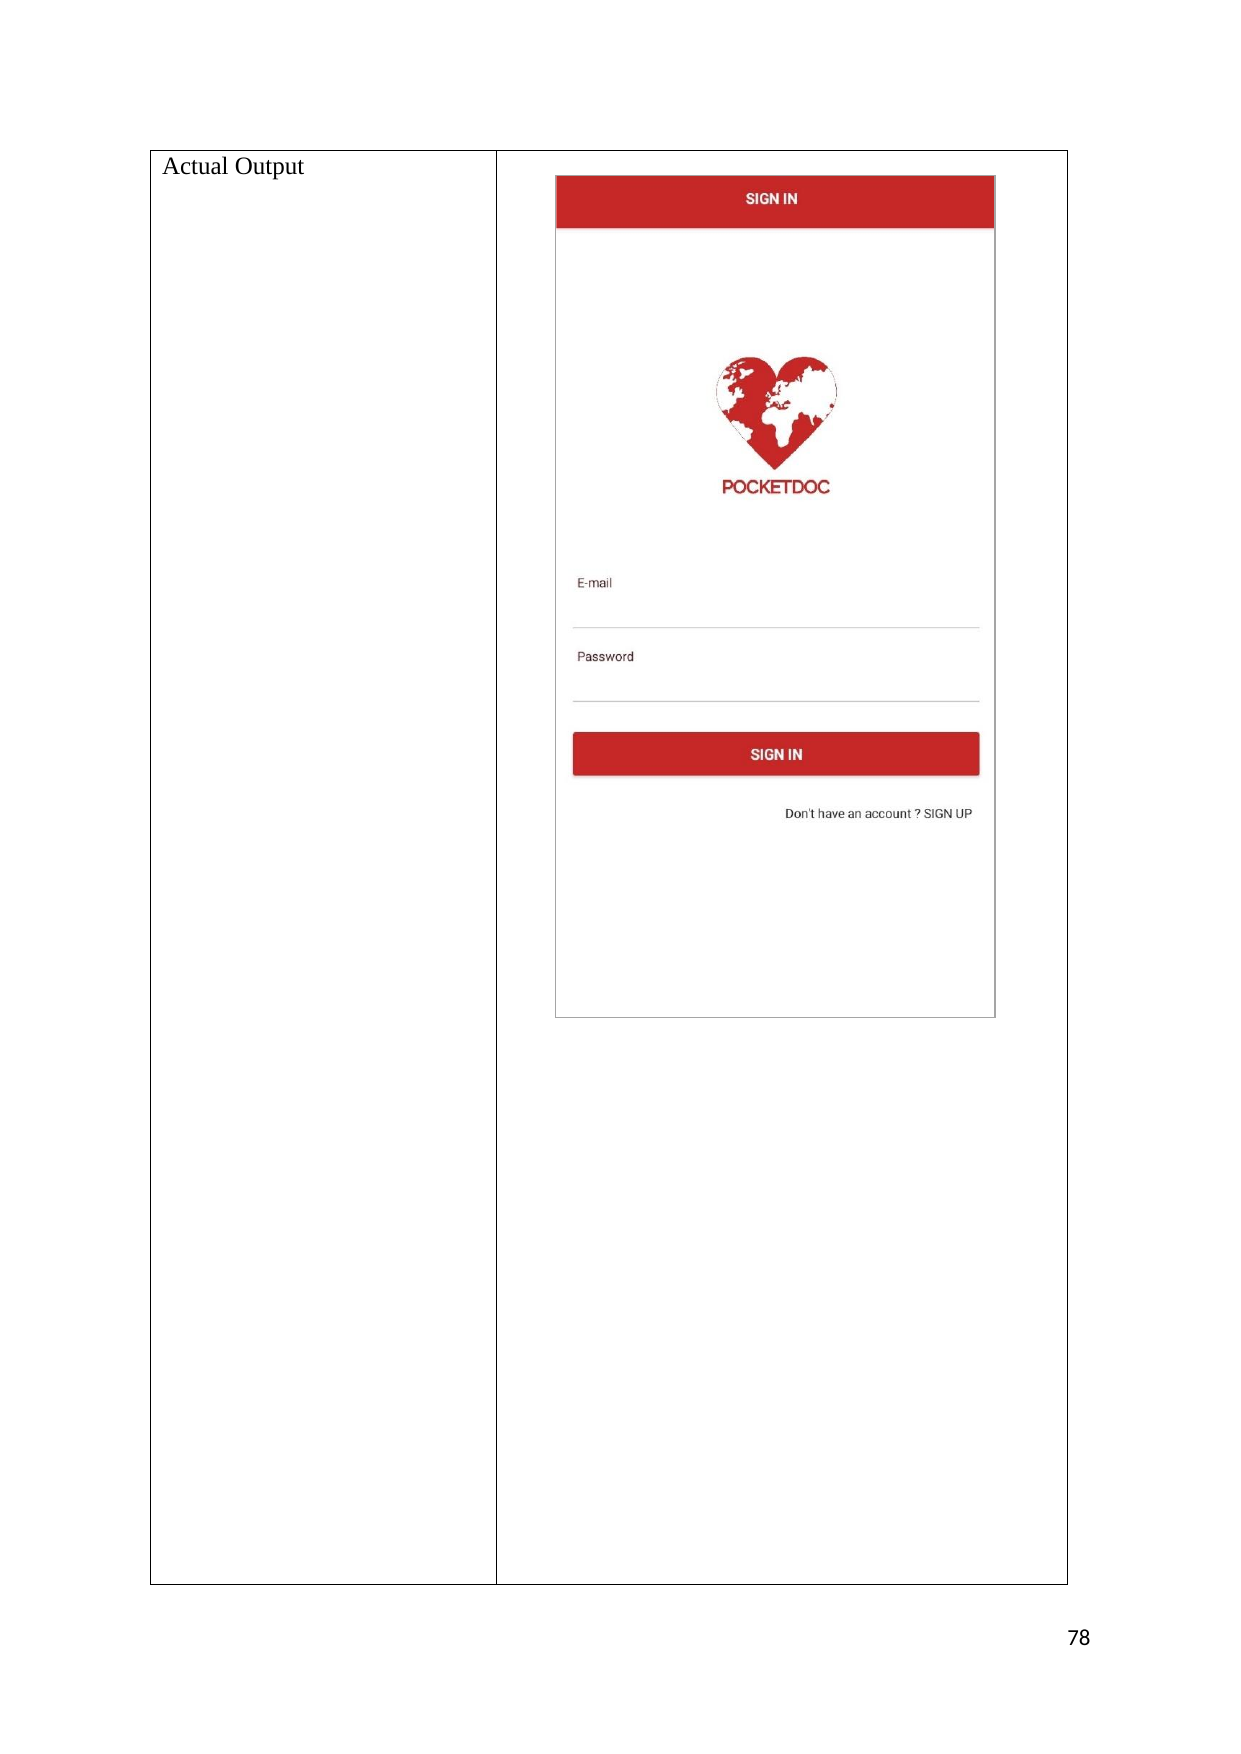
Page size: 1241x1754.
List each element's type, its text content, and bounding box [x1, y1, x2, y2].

table_cell Actual Output [151, 151, 496, 1584]
picture [556, 176, 994, 1017]
table_cell [497, 151, 1067, 1584]
